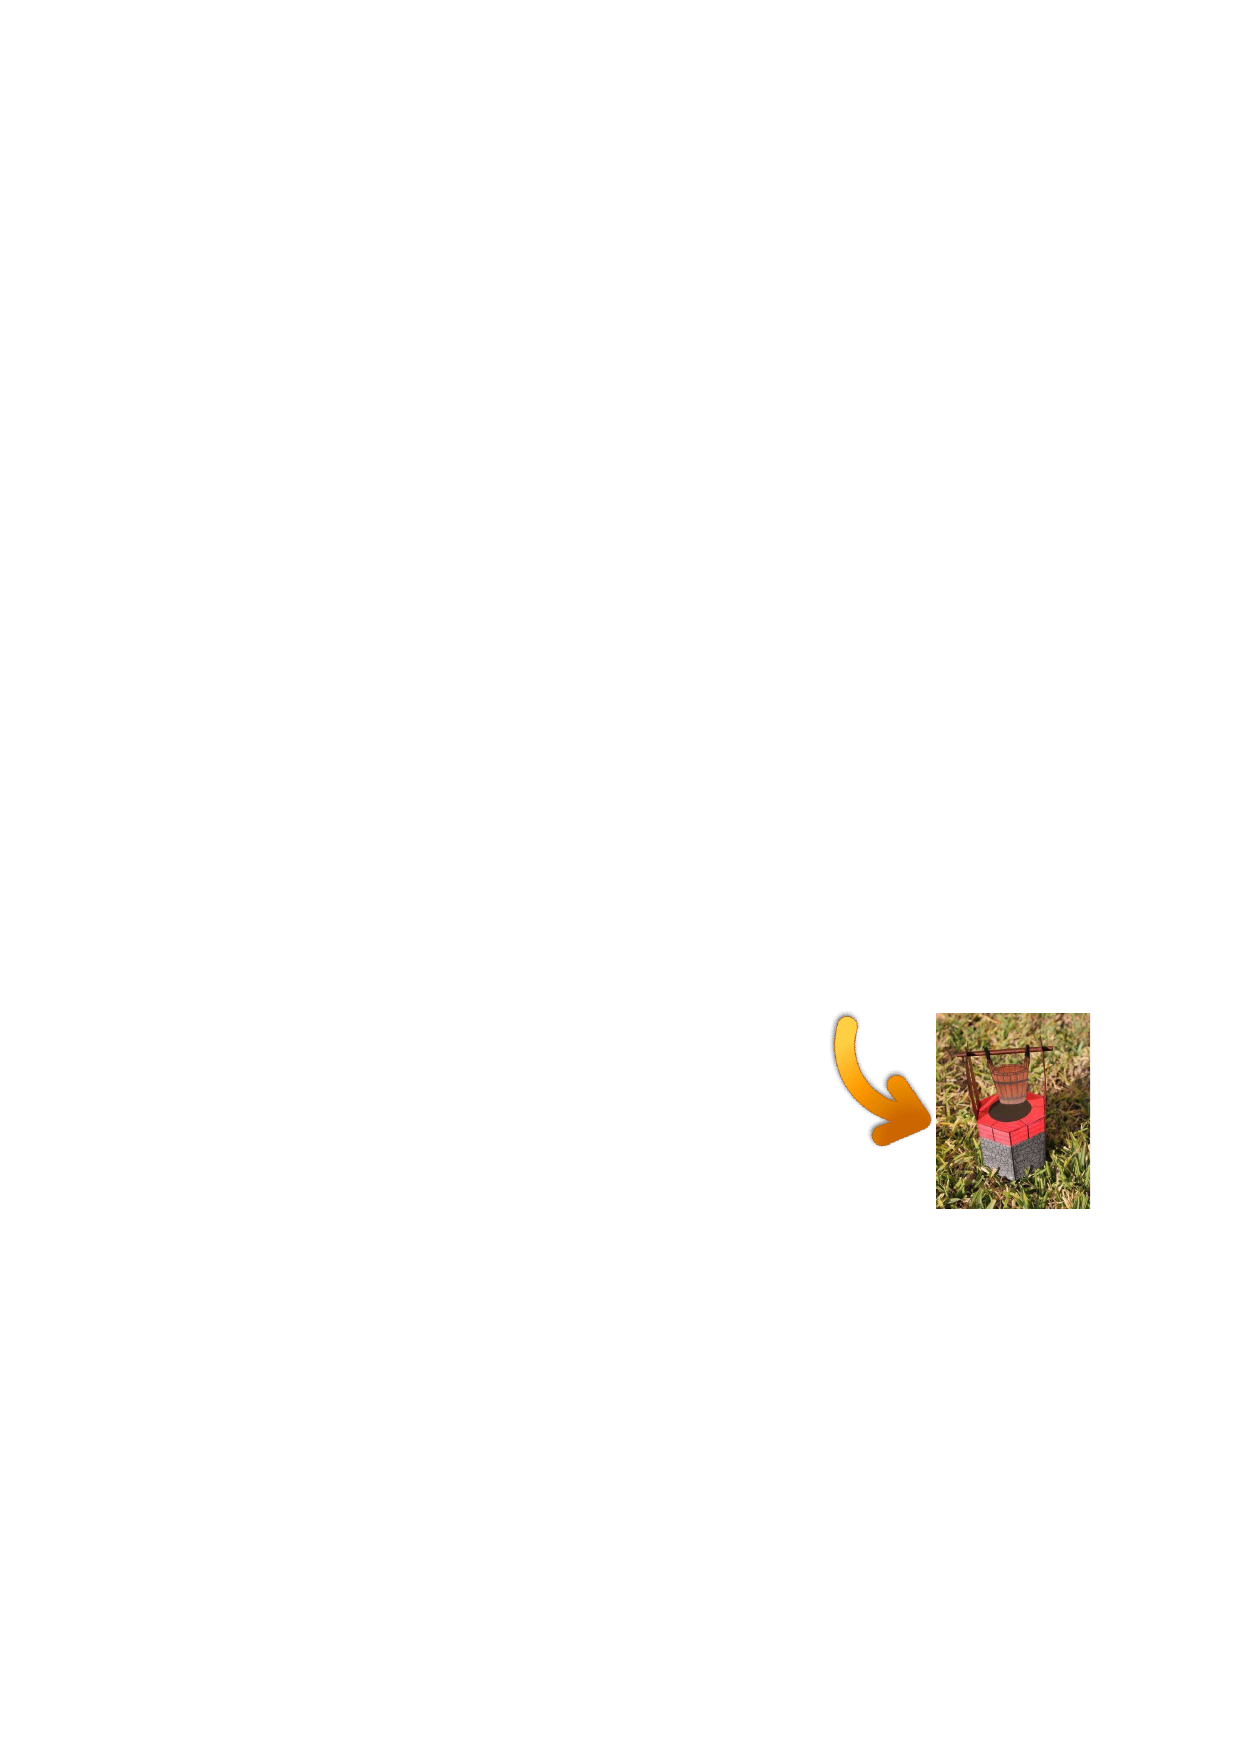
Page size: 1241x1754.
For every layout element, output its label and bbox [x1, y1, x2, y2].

picture [796, 1001, 1091, 1209]
